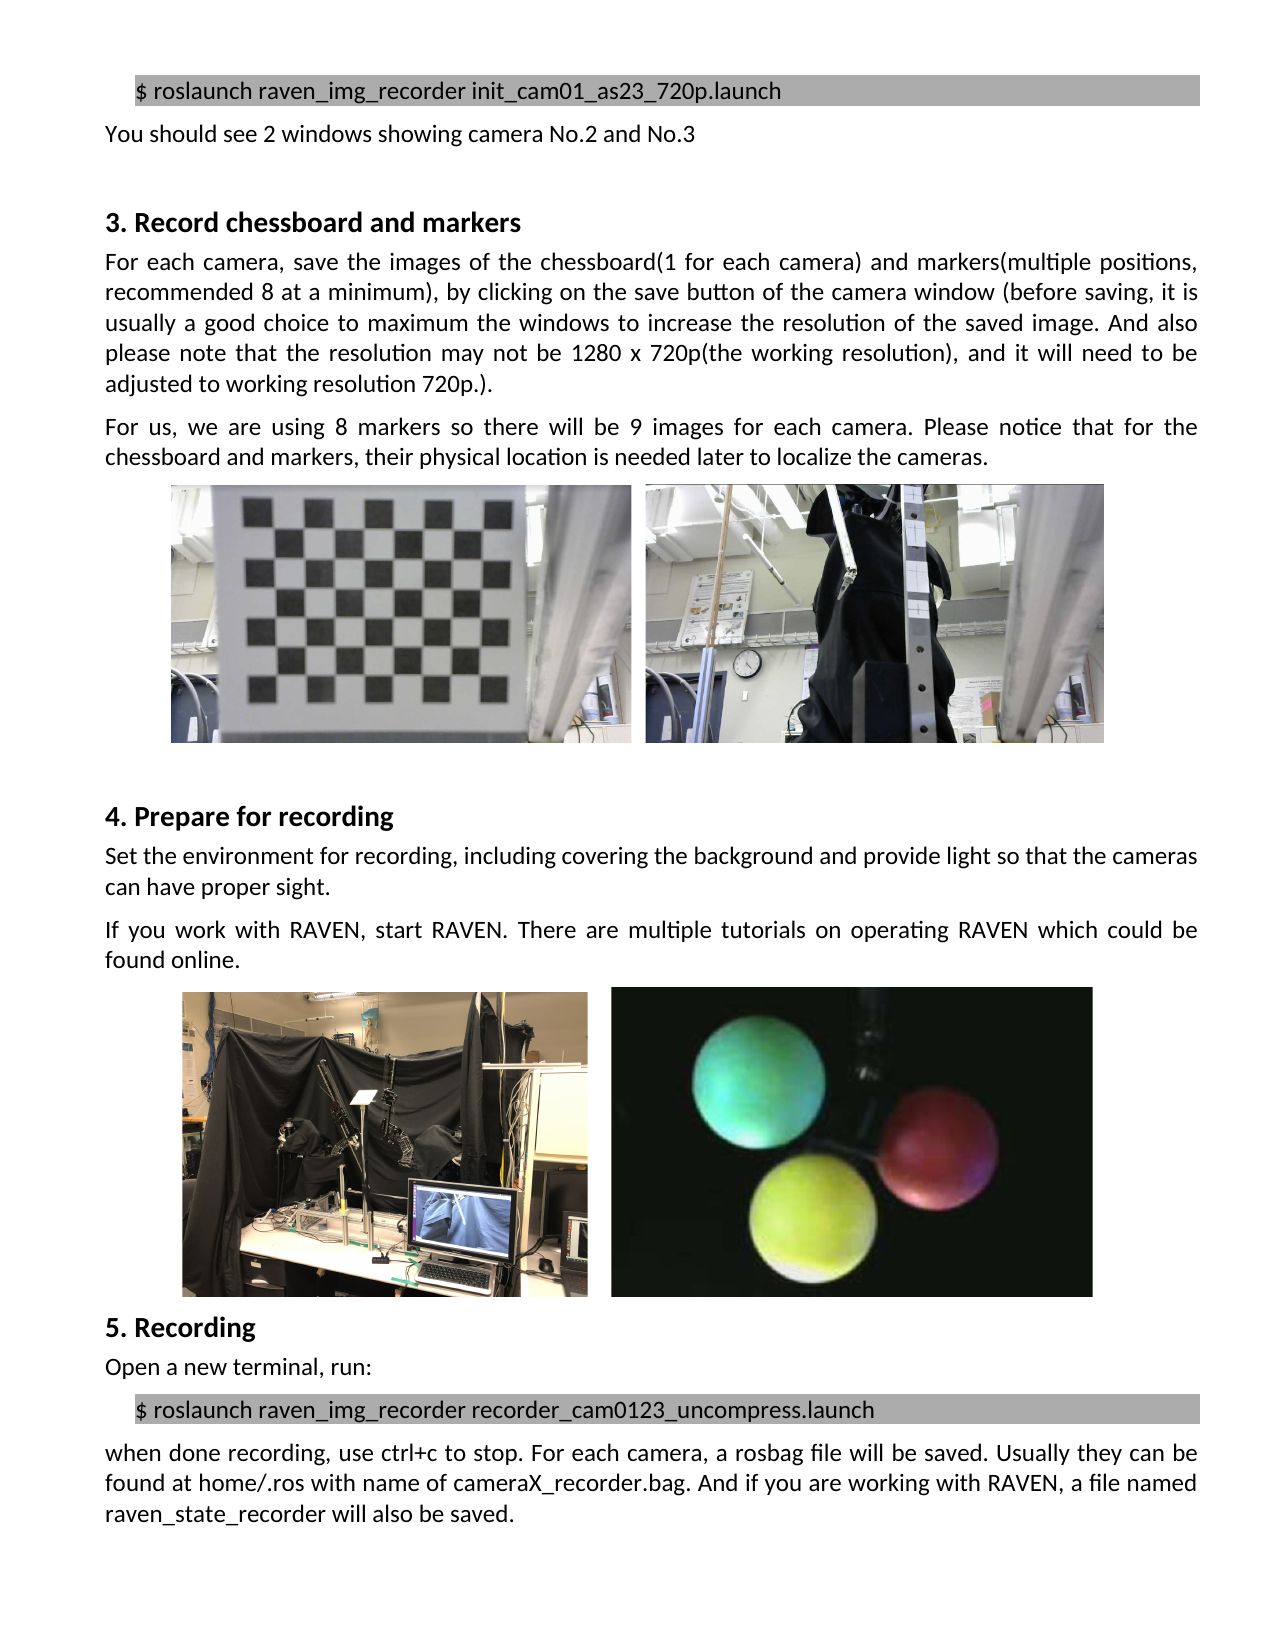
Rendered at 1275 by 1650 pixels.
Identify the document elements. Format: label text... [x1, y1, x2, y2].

text $ roslaunch raven_img_recorder init_cam01_as23_720p.launch [135, 75, 1200, 106]
text You should see 2 windows showing camera No.2 and No.3 [105, 118, 1200, 148]
text Open a new terminal, run: [105, 1351, 1200, 1382]
picture [182, 992, 588, 1297]
text If you work with RAVEN, start RAVEN. There are multiple tutorials on operating RAVEN which could be found online. [105, 914, 1200, 975]
subtitle 5. Recording [105, 1309, 1200, 1345]
text $ roslaunch raven_img_recorder recorder_cam0123_uncompress.launch [135, 1394, 1200, 1424]
picture [645, 484, 1104, 743]
picture [171, 485, 632, 743]
picture [611, 987, 1093, 1297]
text when done recording, use ctrl+c to stop. For each camera, a rosbag file will be saved. Usually they can be found at home/.ros with name of cameraX_recorder.bag. And if you are working with RAVEN, a file named raven_state_recorder will also be saved. [105, 1437, 1200, 1529]
subtitle 3. Record chessboard and markers [105, 204, 1200, 240]
subtitle 4. Prepare for recording [105, 798, 1200, 834]
text For us, we are using 8 markers so there will be 9 images for each camera. Please notice that for the chessboard and markers, their physical location is needed later to localize the cameras. [105, 411, 1200, 472]
text Set the environment for recording, including covering the background and provide light so that the cameras can have proper sight. [105, 840, 1200, 901]
text For each camera, save the images of the chessboard(1 for each camera) and markers(multiple positions, recommended 8 at a minimum), by clicking on the save button of the camera window (before saving, it is usually a good choice to maximum the windows to increase the resolution of the saved image. And also please note that the resolution may not be 1280 x 720p(the working resolution), and it will need to be adjusted to working resolution 720p.). [105, 246, 1200, 398]
